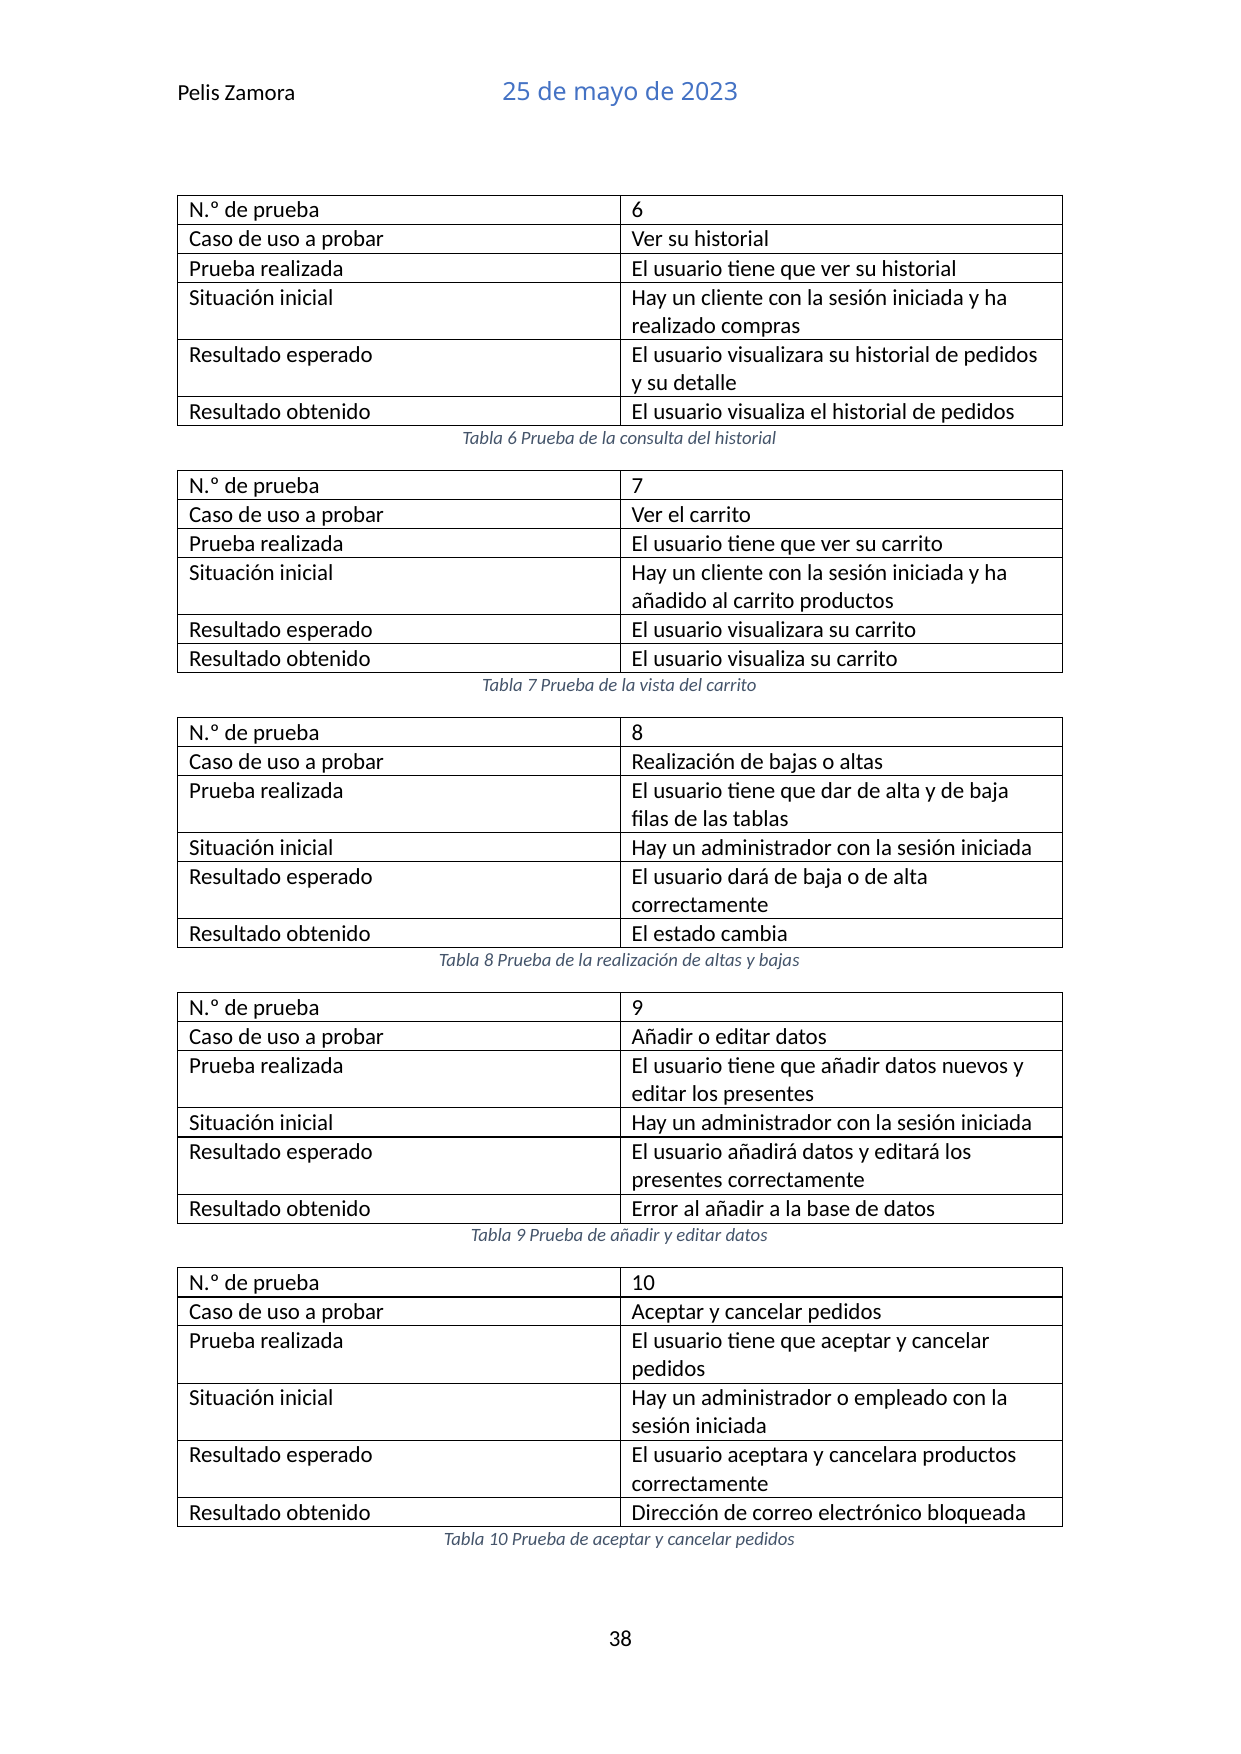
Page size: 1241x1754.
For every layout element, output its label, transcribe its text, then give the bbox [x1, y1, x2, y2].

table_cell Resultado obtenido [178, 1498, 620, 1526]
table_cell Dirección de correo electrónico bloqueada [621, 1498, 1062, 1526]
table_cell Situación inicial [178, 1108, 620, 1136]
table_cell El usuario tiene que dar de alta y de baja filas de las tablas [621, 776, 1062, 832]
table_cell Realización de bajas o altas [621, 747, 1062, 775]
table_cell Hay un cliente con la sesión iniciada y ha realizado compras [621, 283, 1062, 339]
table_cell El usuario tiene que ver su carrito [621, 529, 1062, 557]
table_cell Situación inicial [178, 558, 620, 614]
table_cell Hay un administrador con la sesión iniciada [621, 1108, 1062, 1136]
table_cell El usuario añadirá datos y editará los presentes correctamente [621, 1138, 1062, 1193]
table_header N.º de prueba [178, 718, 620, 746]
table_cell Hay un administrador con la sesión iniciada [621, 833, 1062, 861]
table_cell Resultado esperado [178, 615, 620, 643]
table_cell Caso de uso a probar [178, 1298, 620, 1325]
table_cell Ver su historial [621, 225, 1062, 253]
table_cell Aceptar y cancelar pedidos [621, 1298, 1062, 1325]
table_cell Caso de uso a probar [178, 1022, 620, 1050]
table_cell Situación inicial [178, 833, 620, 861]
table_cell El usuario tiene que aceptar y cancelar pedidos [621, 1326, 1062, 1382]
table_cell El usuario tiene que añadir datos nuevos y editar los presentes [621, 1051, 1062, 1107]
table_header 9 [621, 993, 1062, 1021]
table_cell Prueba realizada [178, 1051, 620, 1107]
table_cell Caso de uso a probar [178, 747, 620, 775]
table_cell Prueba realizada [178, 529, 620, 557]
table_cell Hay un administrador o empleado con la sesión iniciada [621, 1384, 1062, 1439]
table_cell Resultado obtenido [178, 397, 620, 425]
table_cell Resultado esperado [178, 340, 620, 396]
table_cell Situación inicial [178, 283, 620, 339]
table_cell El usuario visualizara su historial de pedidos y su detalle [621, 340, 1062, 396]
table_cell Ver el carrito [621, 500, 1062, 528]
table_header N.º de prueba [178, 1268, 620, 1296]
table_cell Prueba realizada [178, 254, 620, 282]
table_cell El usuario visualiza el historial de pedidos [621, 397, 1062, 425]
table_cell Prueba realizada [178, 776, 620, 832]
table_cell Resultado obtenido [178, 644, 620, 672]
table_cell Hay un cliente con la sesión iniciada y ha añadido al carrito productos [621, 558, 1062, 614]
table_cell Resultado obtenido [178, 919, 620, 947]
table_cell Caso de uso a probar [178, 500, 620, 528]
table_header N.º de prueba [178, 196, 620, 223]
table_header N.º de prueba [178, 471, 620, 499]
table_header 7 [621, 471, 1062, 499]
table_cell Resultado obtenido [178, 1195, 620, 1222]
table_cell El usuario dará de baja o de alta correctamente [621, 862, 1062, 918]
table_cell Error al añadir a la base de datos [621, 1195, 1062, 1222]
table_header N.º de prueba [178, 993, 620, 1021]
table_cell Caso de uso a probar [178, 225, 620, 253]
table_header 8 [621, 718, 1062, 746]
table_cell Añadir o editar datos [621, 1022, 1062, 1050]
table_cell El usuario tiene que ver su historial [621, 254, 1062, 282]
table_cell Resultado esperado [178, 862, 620, 918]
table_header 10 [621, 1268, 1062, 1296]
table_cell Situación inicial [178, 1384, 620, 1439]
table_cell El usuario aceptara y cancelara productos correctamente [621, 1441, 1062, 1497]
table_cell El usuario visualizara su carrito [621, 615, 1062, 643]
table_cell El estado cambia [621, 919, 1062, 947]
table_cell El usuario visualiza su carrito [621, 644, 1062, 672]
table_cell Prueba realizada [178, 1326, 620, 1382]
table_cell Resultado esperado [178, 1441, 620, 1497]
table_header 6 [621, 196, 1062, 223]
table_cell Resultado esperado [178, 1138, 620, 1193]
